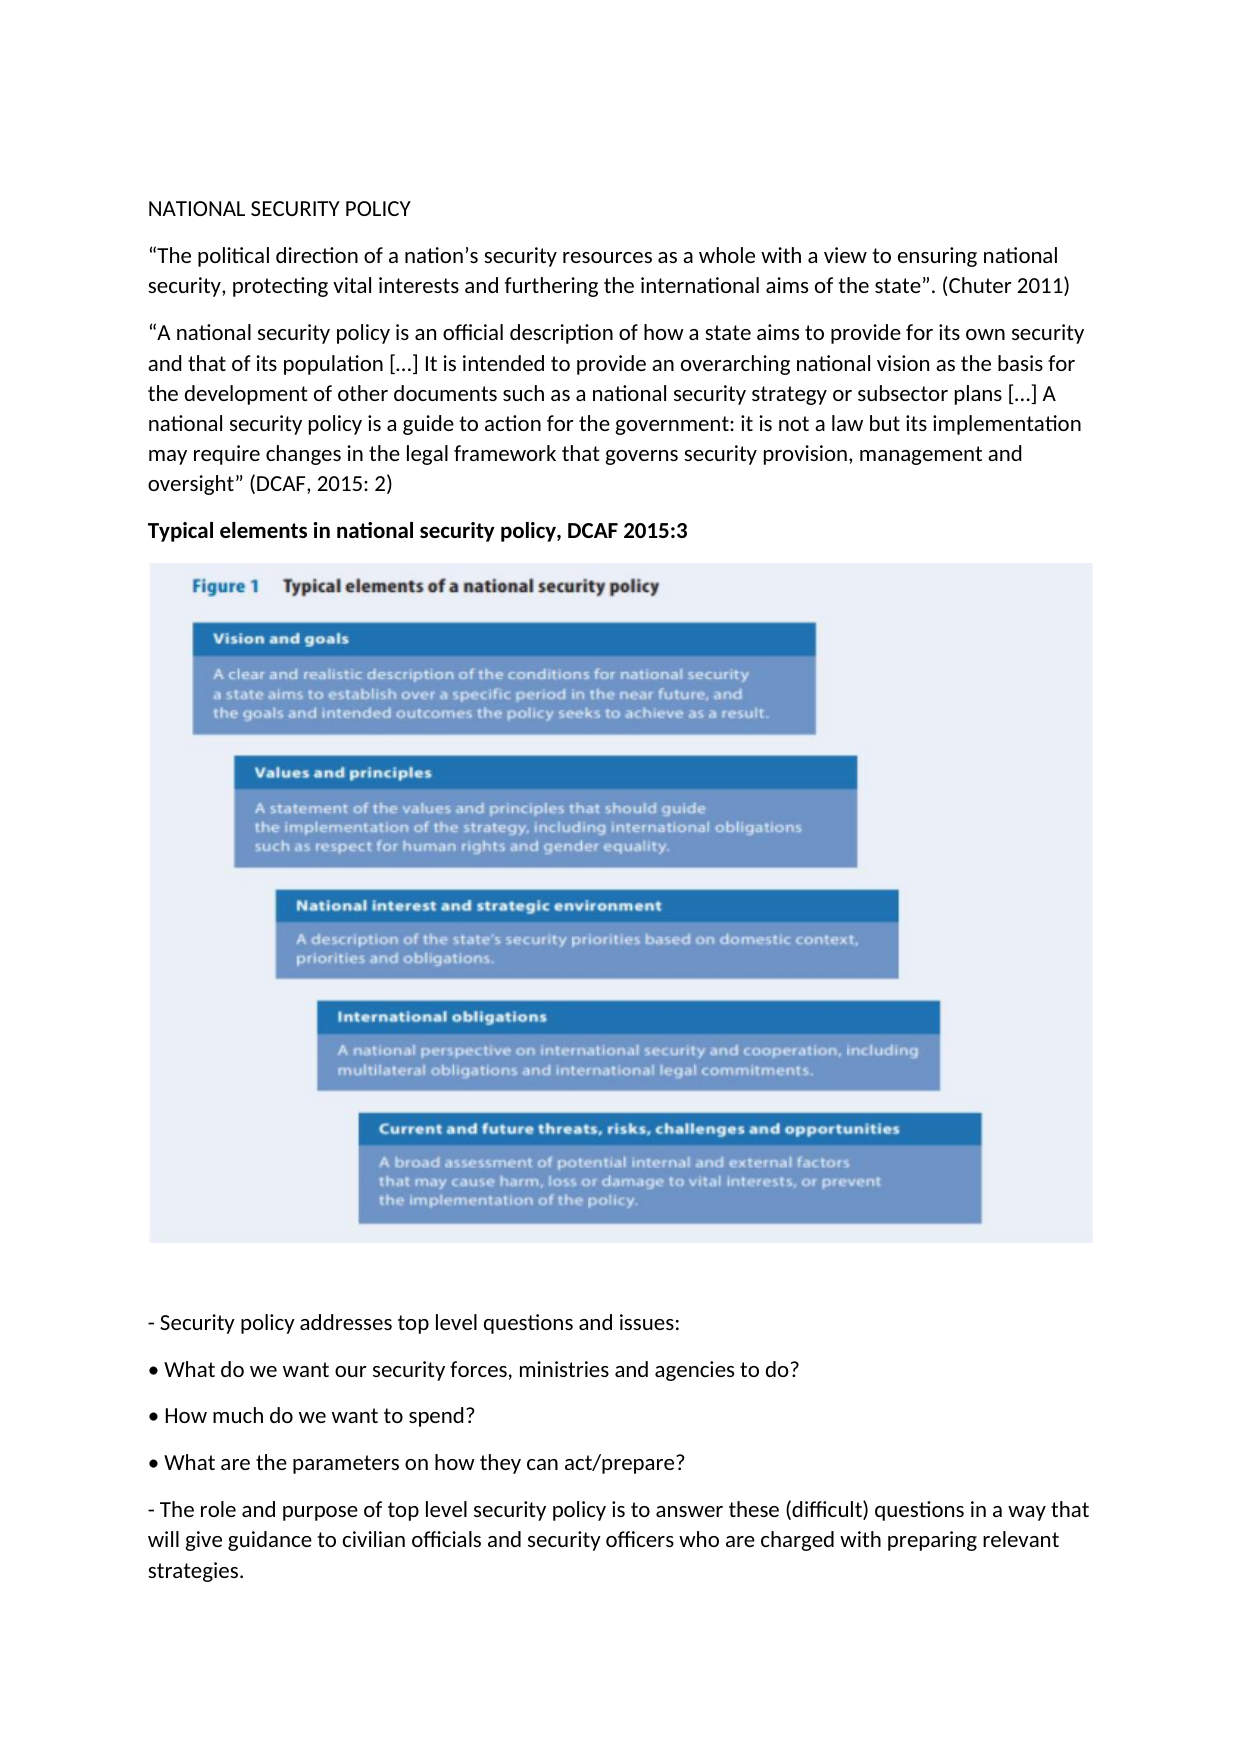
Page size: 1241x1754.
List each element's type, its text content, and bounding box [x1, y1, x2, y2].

text - Security policy addresses top level questions and issues: [148, 1308, 1093, 1336]
picture [147, 563, 1093, 1243]
text • What do we want our security forces, ministries and agencies to do? [148, 1355, 1093, 1383]
text Typical elements in national security policy, DCAF 2015:3 [148, 516, 1093, 544]
text “A national security policy is an official description of how a state aims to provide for its own security and that of its population […] It is intended to provide an overarching national vision as the basis for the development of other documents such as a national security strategy or subsector plans […] A national security policy is a guide to action for the government: it is not a law but its implementation may require changes in the legal framework that governs security provision, management and oversight” (DCAF, 2015: 2) [148, 318, 1093, 497]
text - The role and purpose of top level security policy is to answer these (difficult) questions in a way that will give guidance to civilian officials and security officers who are charged with preparing relevant strategies. [148, 1495, 1093, 1584]
text NATIONAL SECURITY POLICY [148, 194, 1093, 222]
text • How much do we want to spend? [148, 1402, 1093, 1430]
text “The political direction of a nation’s security resources as a whole with a view to ensuring national security, protecting vital interests and furthering the international aims of the state”. (Chuter 2011) [148, 241, 1093, 299]
text • What are the parameters on how they can act/prepare? [148, 1448, 1093, 1477]
